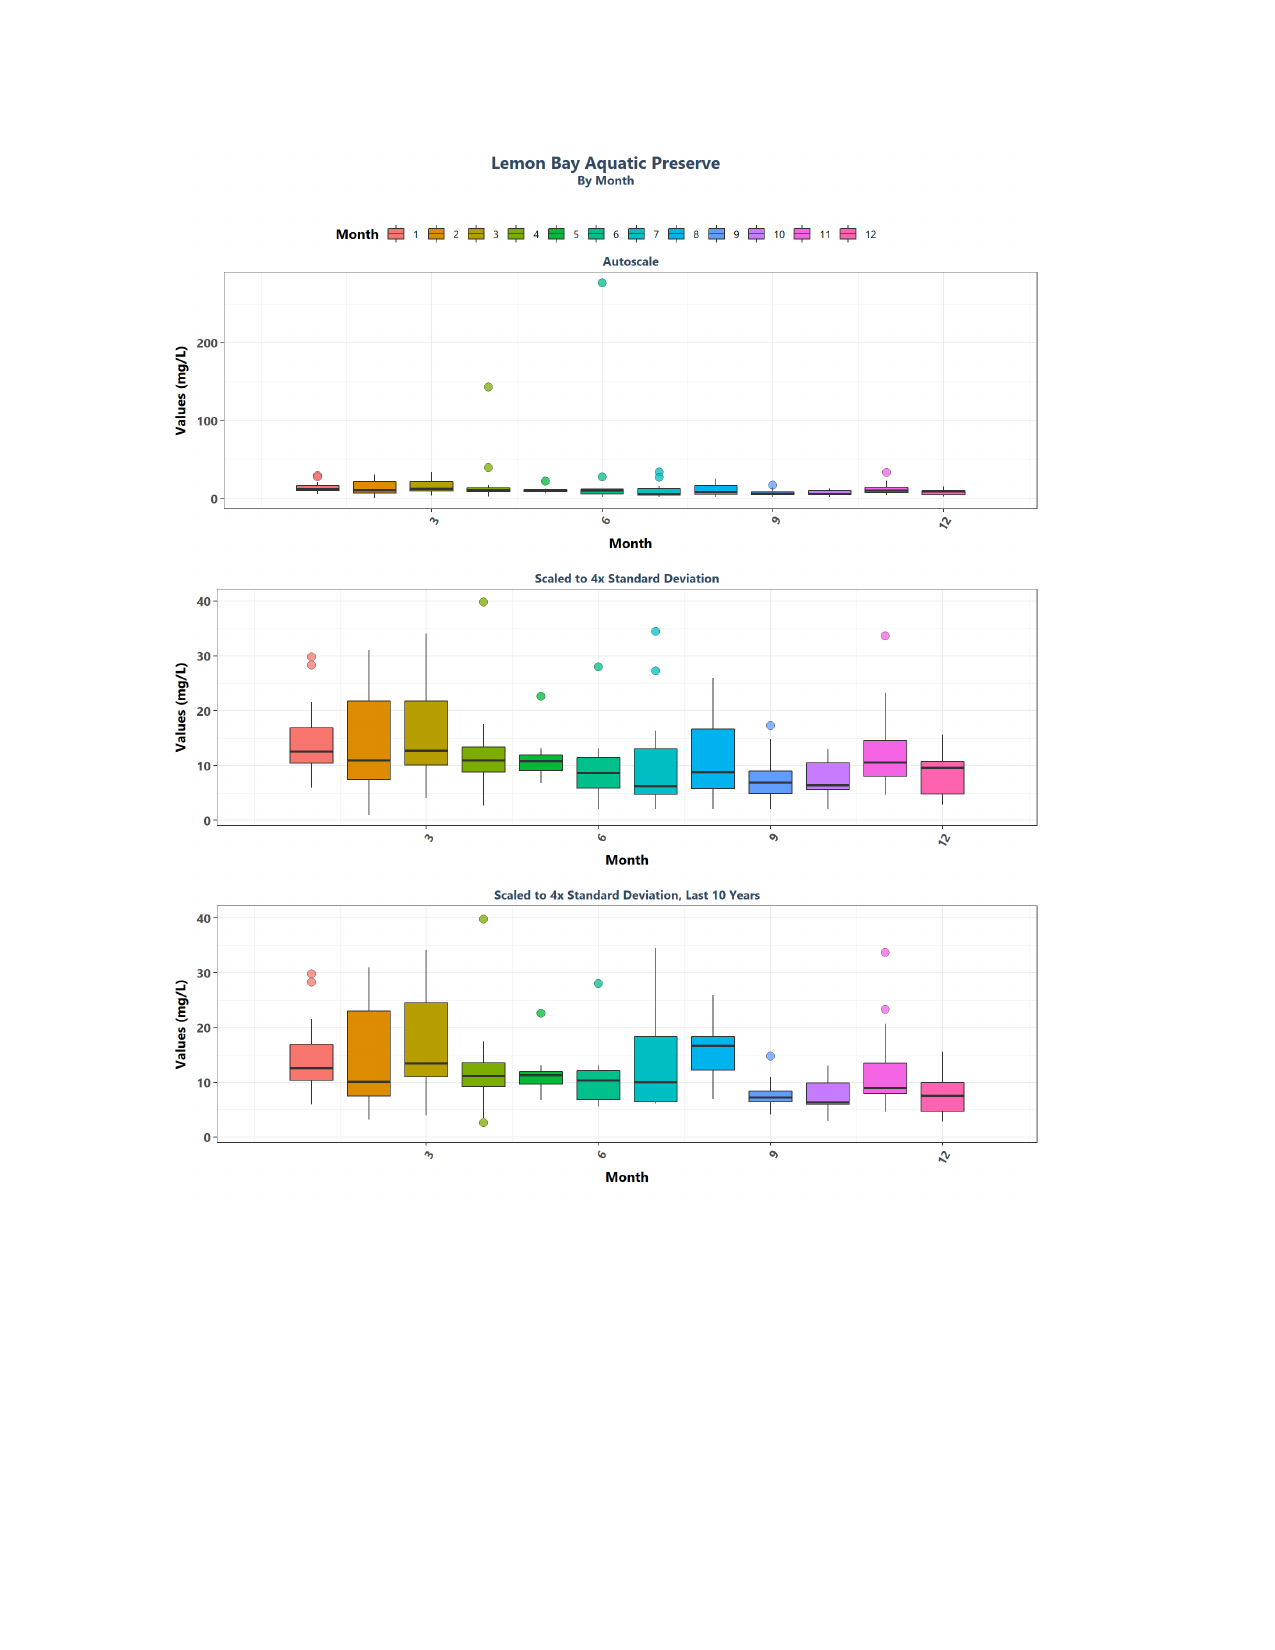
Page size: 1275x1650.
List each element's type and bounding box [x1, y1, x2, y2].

picture [168, 150, 1044, 1200]
